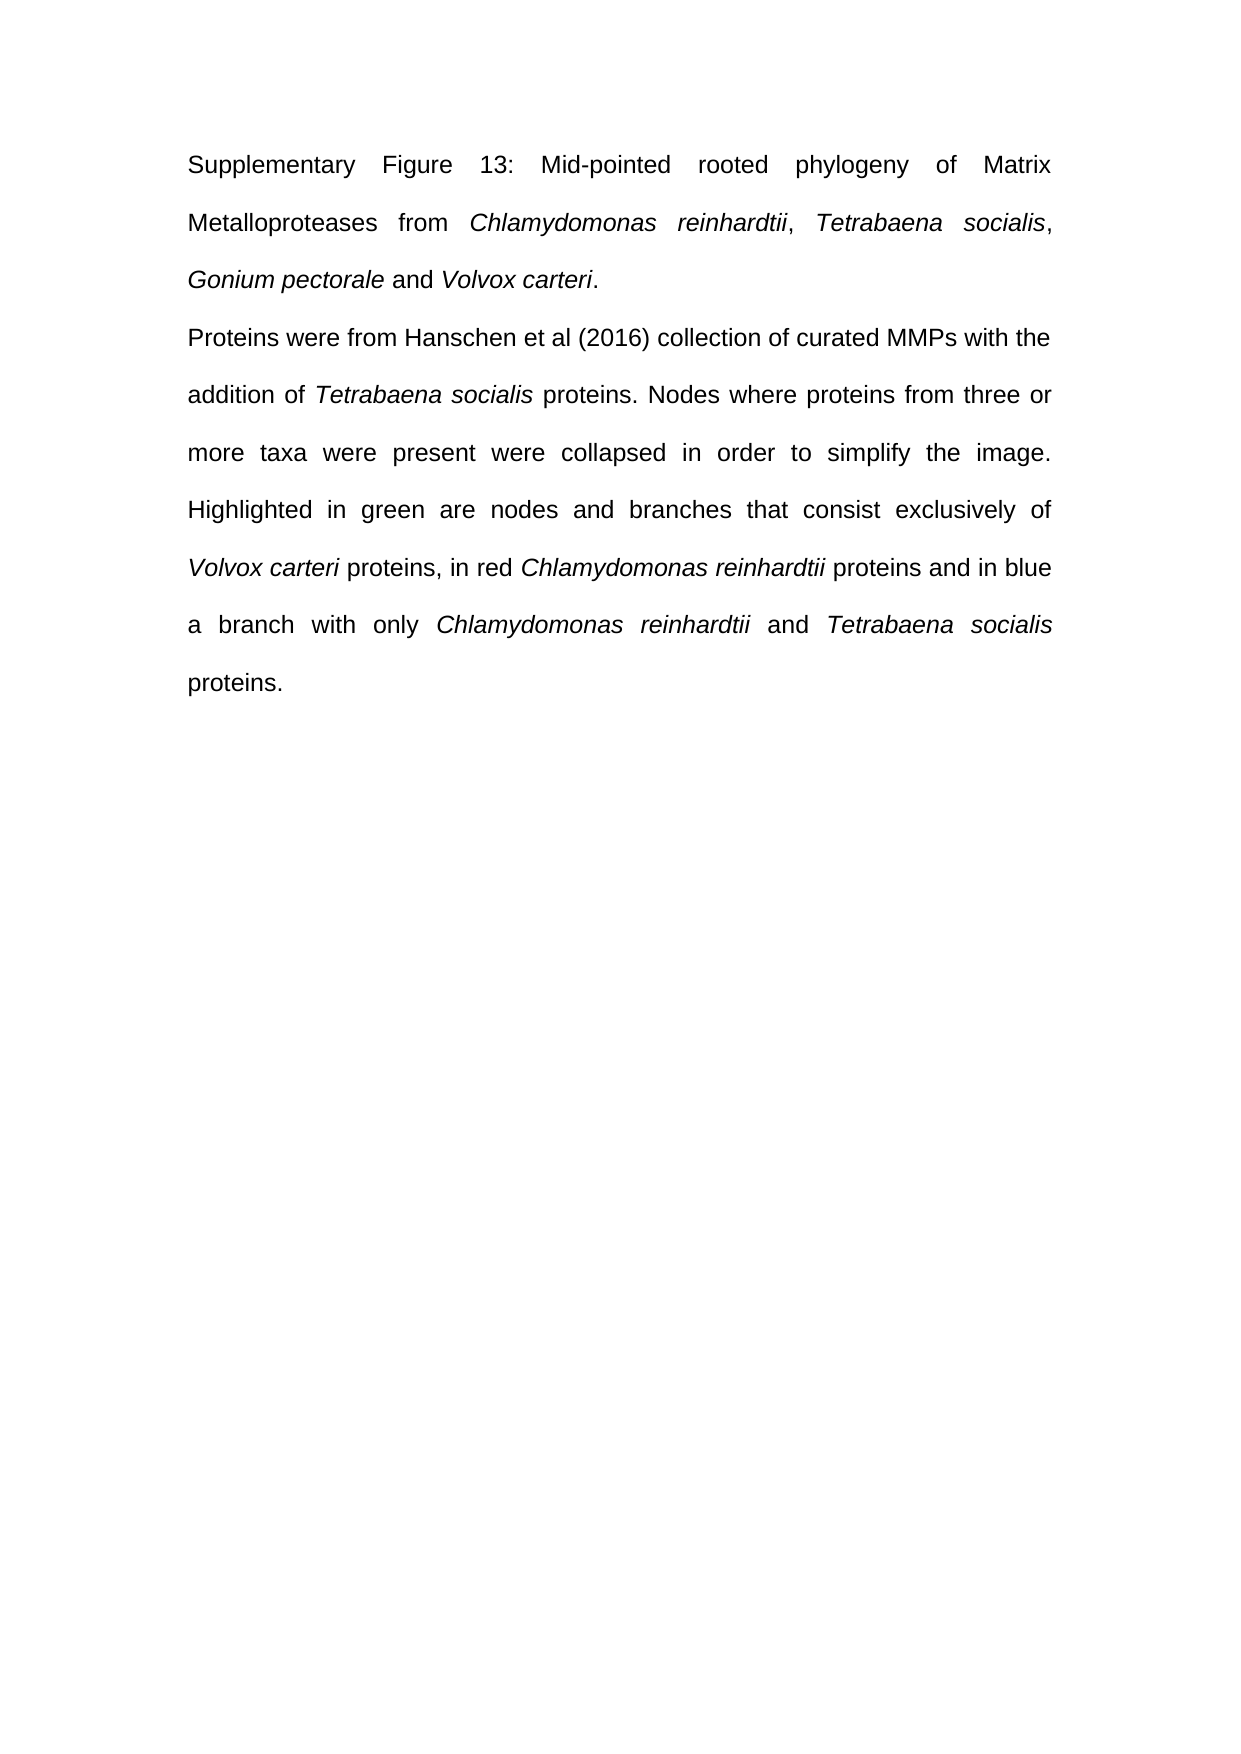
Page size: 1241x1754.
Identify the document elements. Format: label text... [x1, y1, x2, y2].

text Proteins were from Hanschen et al (2016) collection of curated MMPs with the addition of Tetrabaena socialis proteins. Nodes where proteins from three or more taxa were present were collapsed in order to simplify the image. Highlighted in green are nodes and branches that consist exclusively of Volvox carteri proteins, in red Chlamydomonas reinhardtii proteins and in blue a branch with only Chlamydomonas reinhardtii and Tetrabaena socialis proteins. [187, 322, 1053, 696]
text Supplementary Figure 13: Mid-pointed rooted phylogeny of Matrix Metalloproteases from Chlamydomonas reinhardtii, Tetrabaena socialis, Gonium pectorale and Volvox carteri. [187, 150, 1053, 294]
